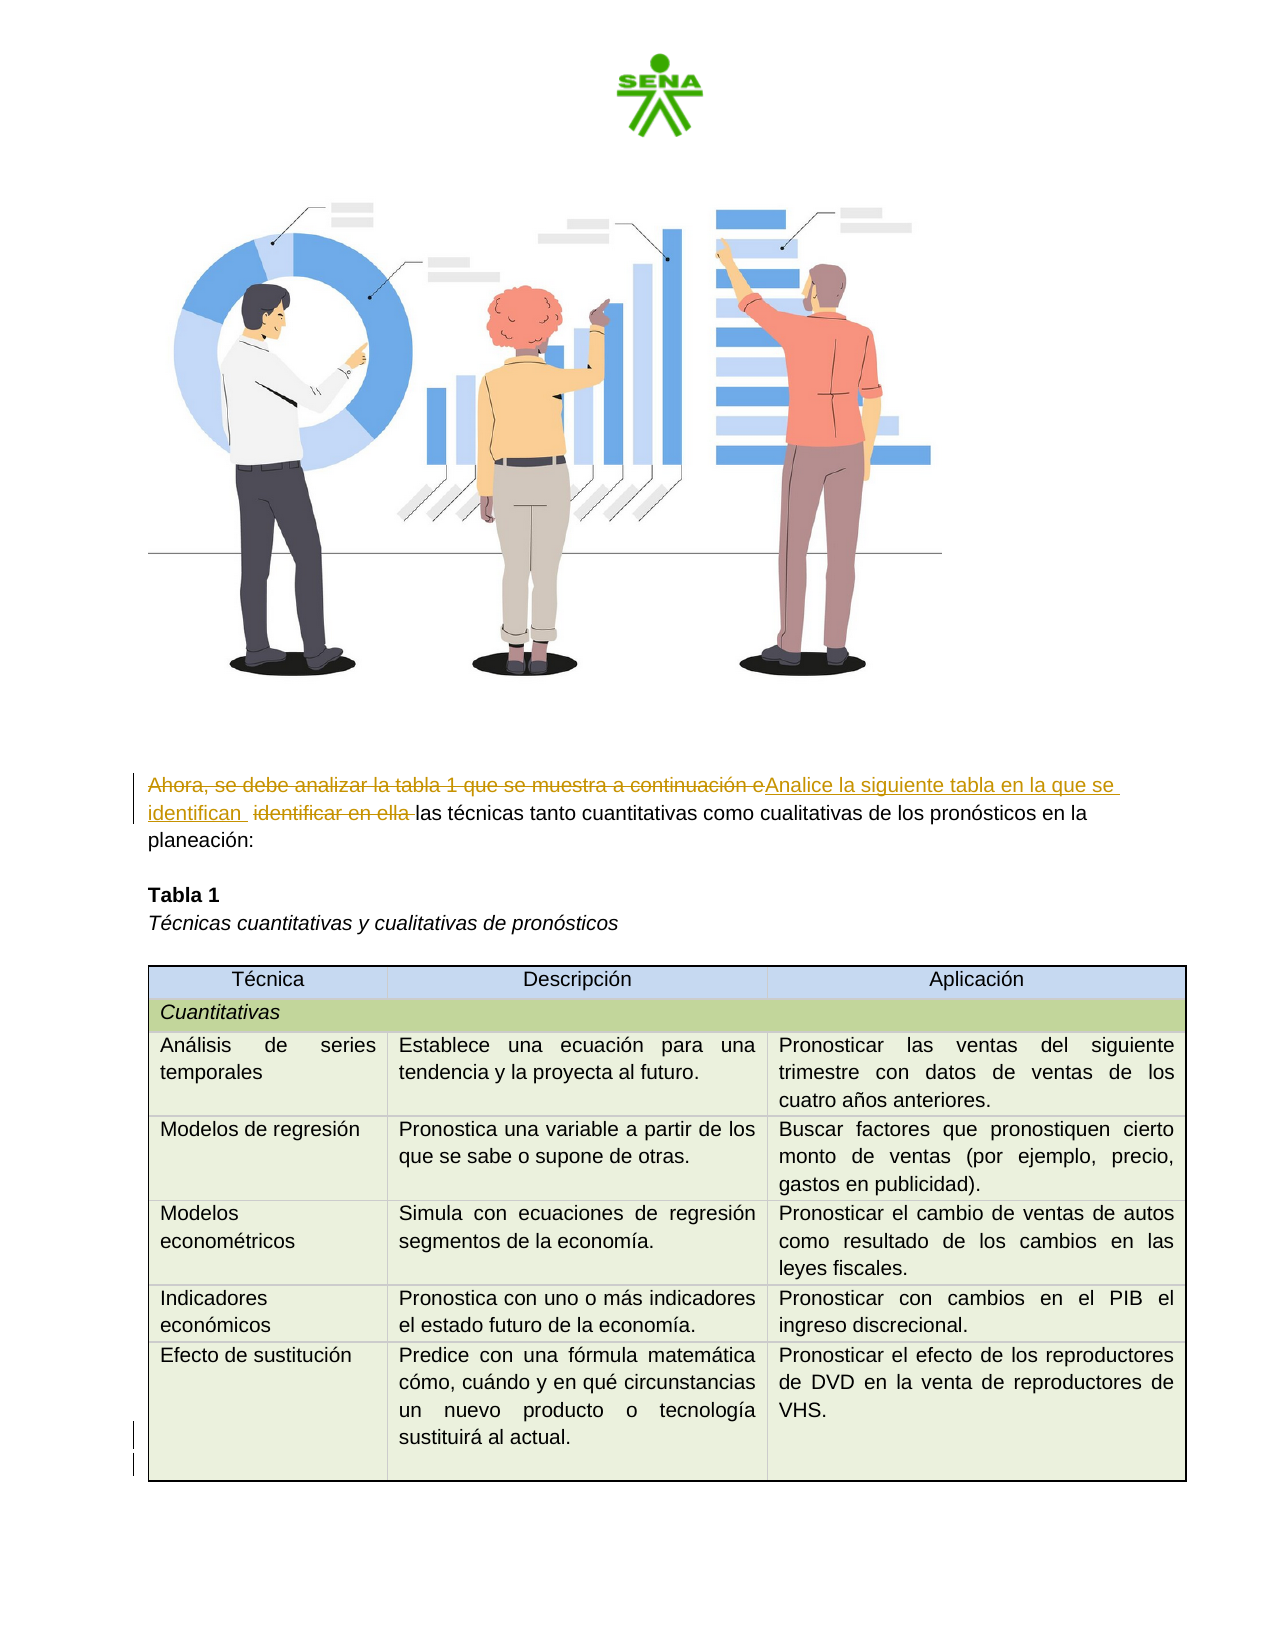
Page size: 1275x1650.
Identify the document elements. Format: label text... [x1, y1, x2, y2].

table_cell Pronosticar las ventas del siguiente trimestre con datos de ventas de los cuatro años anteriores. [768, 1033, 1185, 1115]
text las técnicas tanto cuantitativas como cualitativas de los pronósticos en la planeación: [148, 773, 1127, 852]
table_cell Modelos de regresión [149, 1117, 387, 1200]
table_cell Análisis de series temporales [149, 1033, 387, 1115]
picture [615, 46, 705, 145]
table_cell Pronostica una variable a partir de los que se sabe o supone de otras. [388, 1117, 767, 1200]
table_cell Pronosticar el cambio de ventas de autos como resultado de los cambios en las leyes fiscales. [768, 1201, 1185, 1284]
table_cell Buscar factores que pronostiquen cierto monto de ventas (por ejemplo, precio, gastos en publicidad). [768, 1117, 1185, 1200]
table_cell Pronosticar con cambios en el PIB el ingreso discrecional. [768, 1286, 1185, 1341]
table_cell Simula con ecuaciones de regresión segmentos de la economía. [388, 1201, 767, 1284]
text Tabla 1 [148, 883, 1127, 907]
table_header Aplicación [768, 967, 1185, 998]
table_cell Predice con una fórmula matemática cómo, cuándo y en qué circunstancias un nuevo producto o tecnología sustituirá al actual. [388, 1343, 767, 1480]
table_cell Efecto de sustitución [149, 1343, 387, 1480]
table_cell Cuantitativas [149, 1000, 1185, 1031]
table_cell Establece una ecuación para una tendencia y la proyecta al futuro. [388, 1033, 767, 1115]
table_cell Pronosticar el efecto de los reproductores de DVD en la venta de reproductores de VHS. [768, 1343, 1185, 1480]
table_header Técnica [149, 967, 387, 998]
table_cell Modelos econométricos [149, 1201, 387, 1284]
table_cell Indicadores económicos [149, 1286, 387, 1341]
table_cell Pronostica con uno o más indicadores el estado futuro de la economía. [388, 1286, 767, 1341]
table_header Descripción [388, 967, 767, 998]
text Técnicas cuantitativas y cualitativas de pronósticos [148, 910, 1127, 934]
picture [147, 177, 958, 691]
